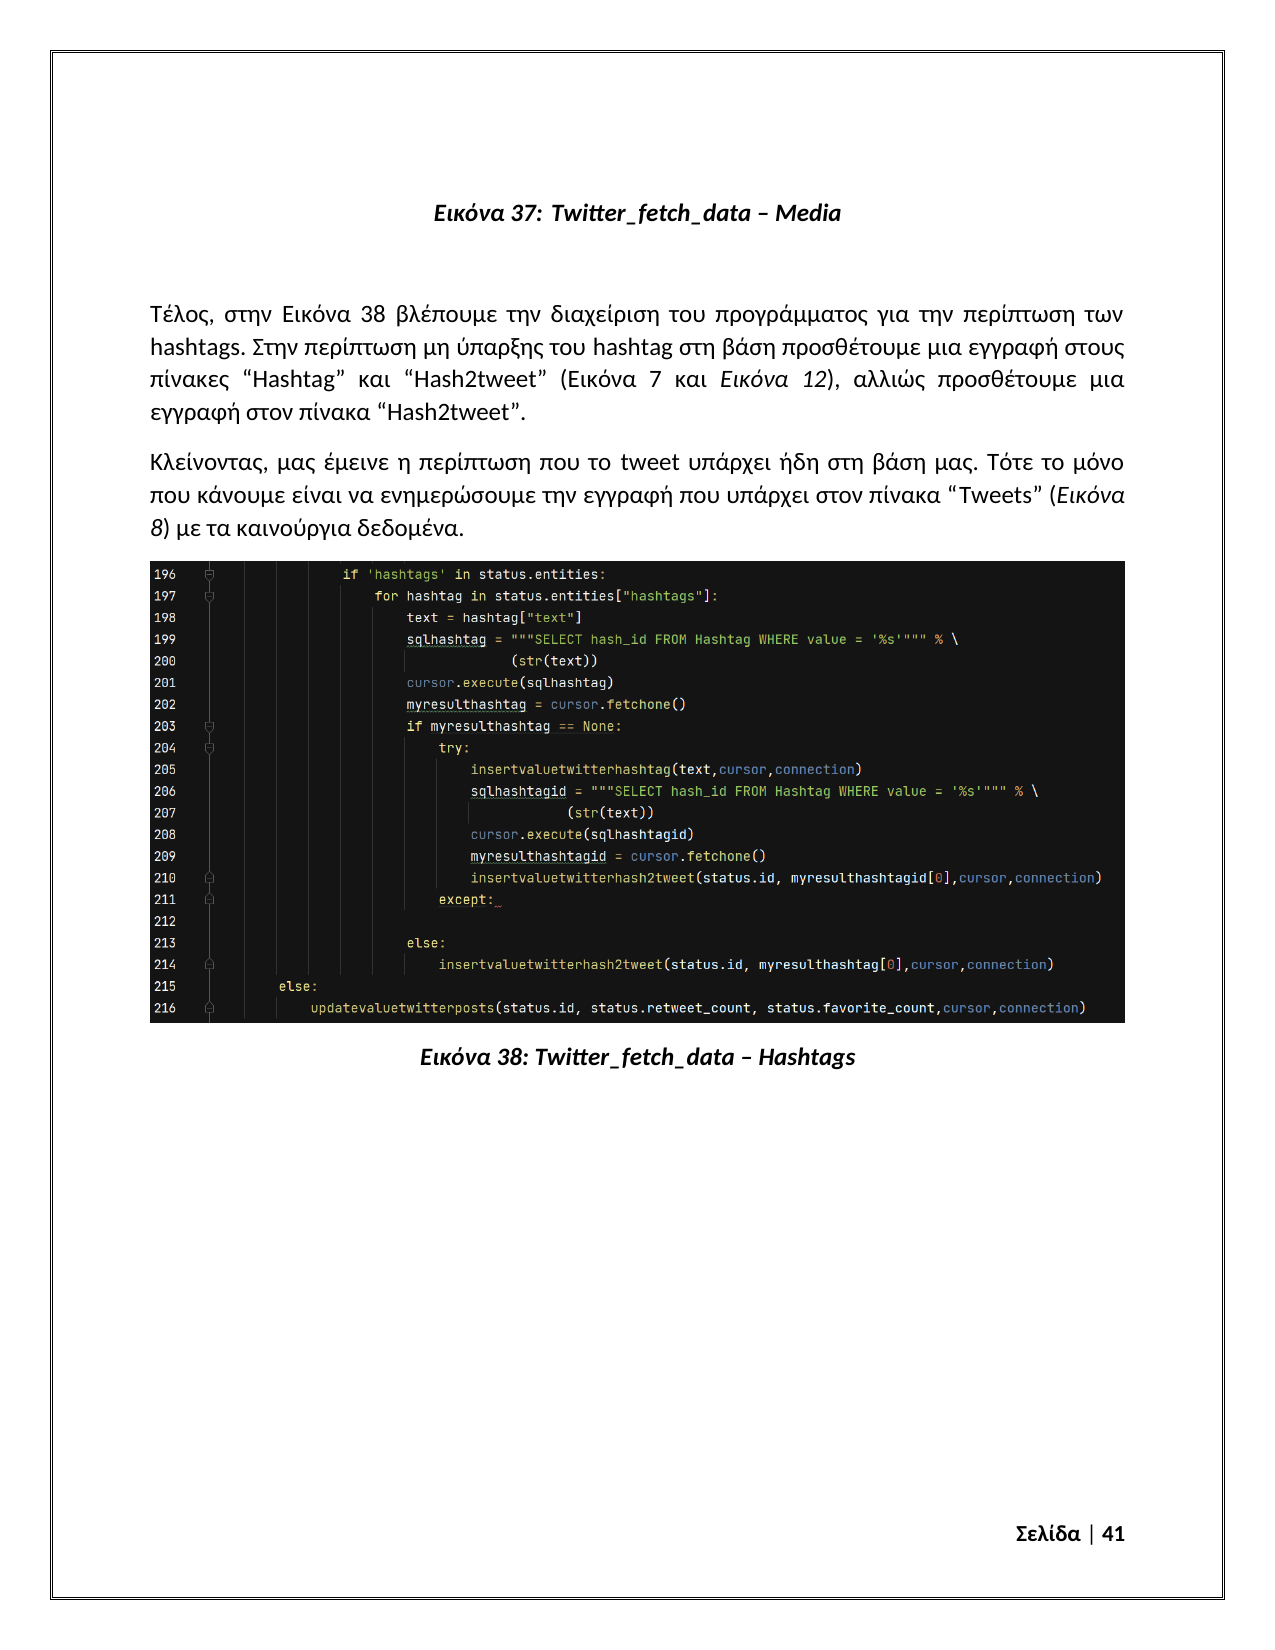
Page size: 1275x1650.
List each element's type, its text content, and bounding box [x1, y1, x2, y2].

picture [150, 561, 1125, 1023]
text Κλείνοντας, μας έμεινε η περίπτωση που το tweet υπάρχει ήδη στη βάση μας. Τότε το μόνο που κάνουμε είναι να ενημερώσουμε την εγγραφή που υπάρχει στον πίνακα “Tweets” (Εικόνα 8) με τα καινούργια δεδομένα. [150, 446, 1125, 542]
text Εικόνα 38: Twitter_fetch_data – Hashtags [150, 1041, 1125, 1072]
text Εικόνα 37: Twitter_fetch_data – Media [150, 197, 1125, 227]
text Τέλος, στην Εικόνα 38 βλέπουμε την διαχείριση του προγράμματος για την περίπτωση των hashtags. Στην περίπτωση μη ύπαρξης του hashtag στη βάση προσθέτουμε μια εγγραφή στους πίνακες “Hashtag” και “Hash2tweet” (Εικόνα 7 και Εικόνα 12), αλλιώς προσθέτουμε μια εγγραφή στον πίνακα “Hash2tweet”. [150, 298, 1125, 427]
